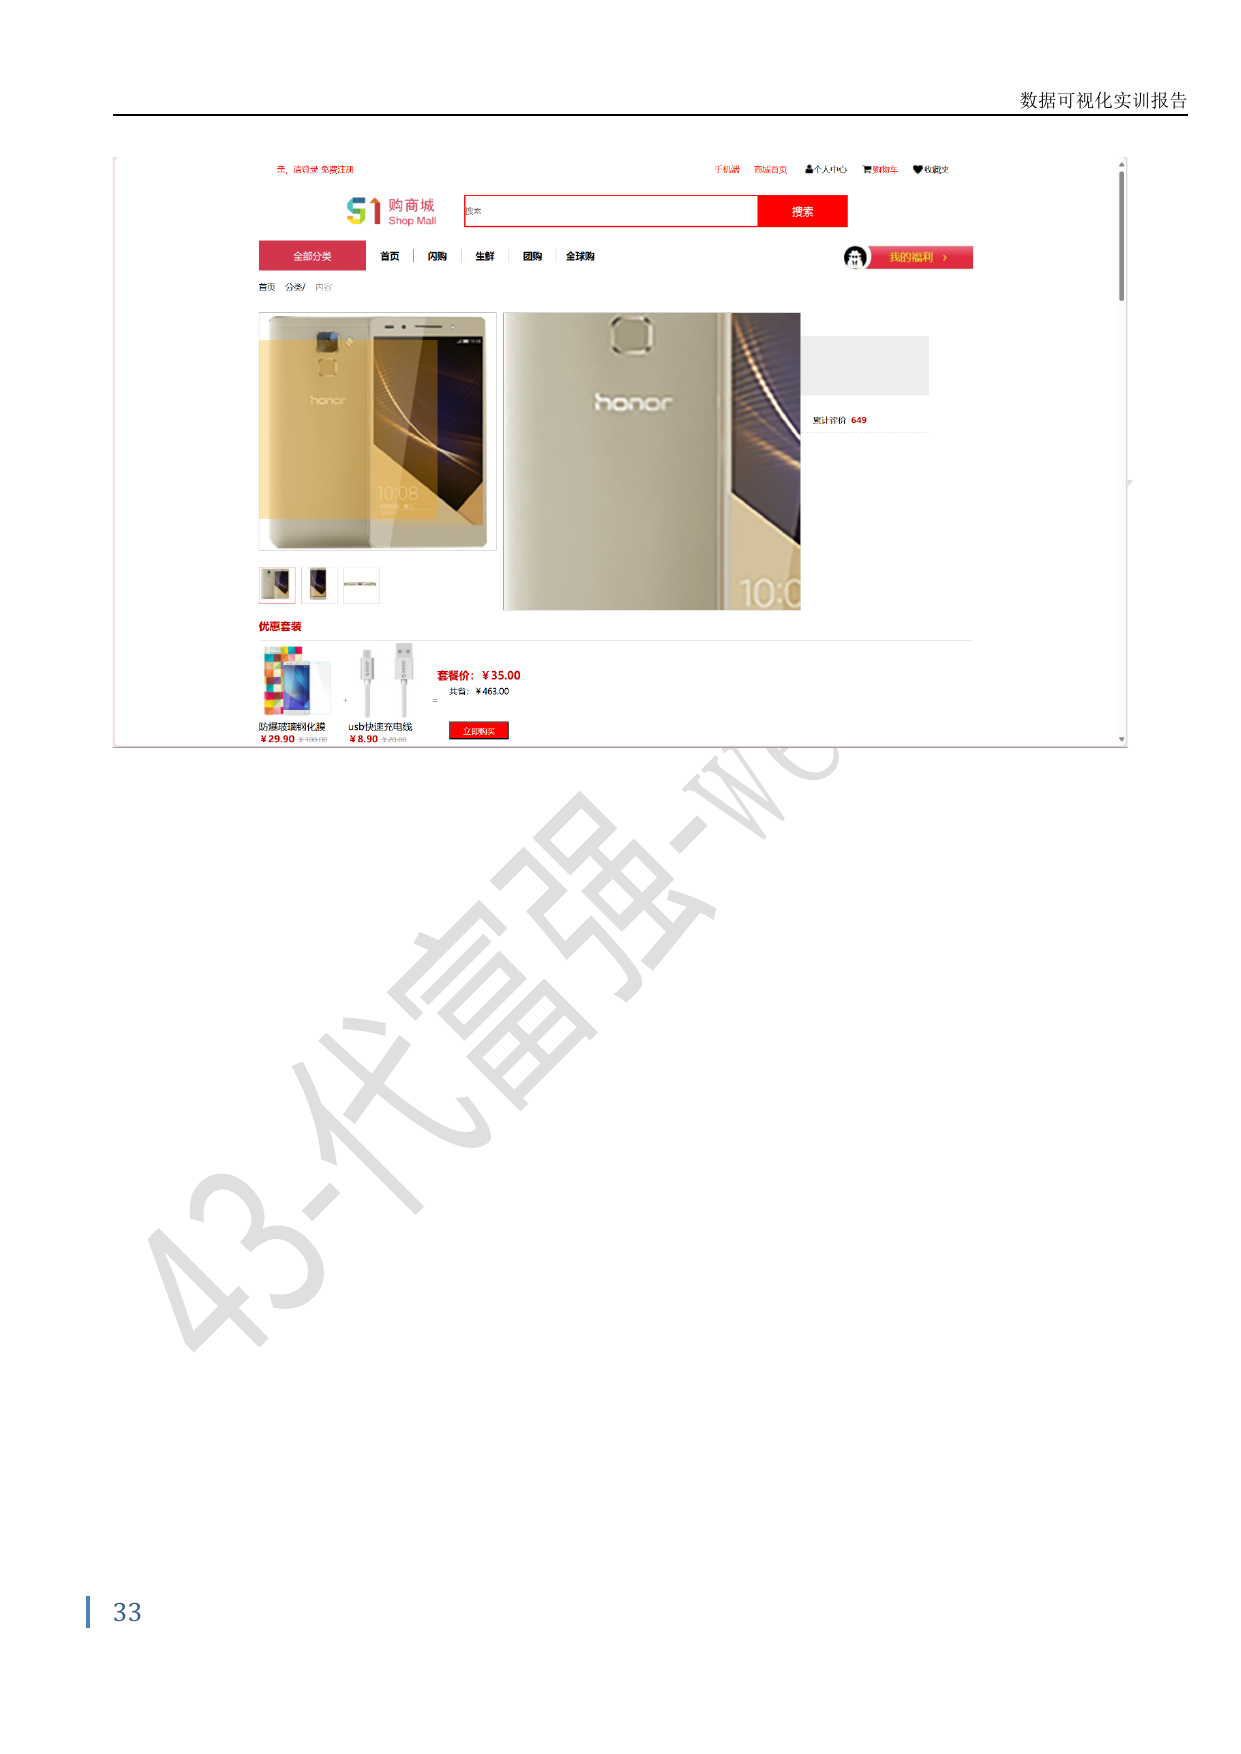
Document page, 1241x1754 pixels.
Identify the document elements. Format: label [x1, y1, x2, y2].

picture [112, 157, 1128, 748]
